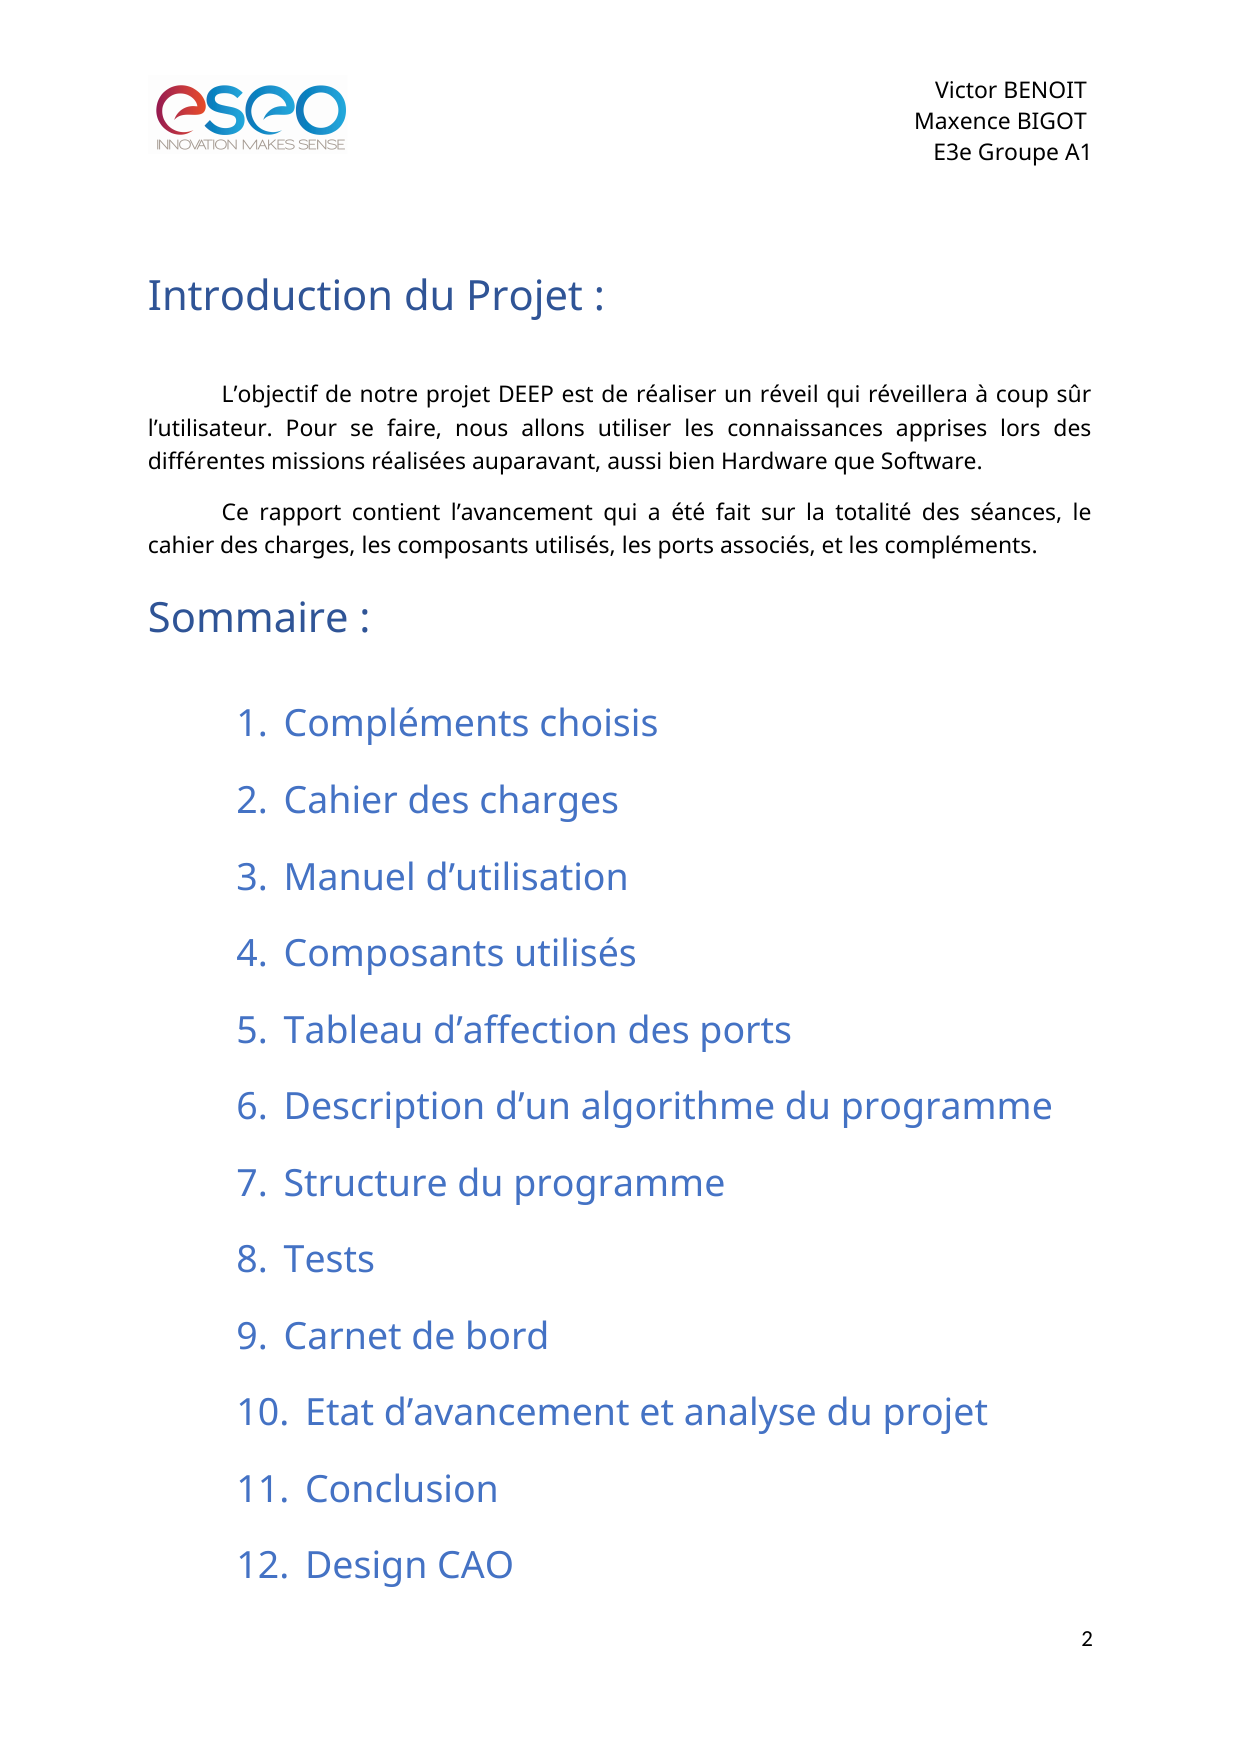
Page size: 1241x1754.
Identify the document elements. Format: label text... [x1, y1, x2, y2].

list Conclusion [236, 1462, 1093, 1513]
list Structure du programme [236, 1156, 1093, 1207]
picture [147, 75, 348, 155]
text L’objectif de notre projet DEEP est de réaliser un réveil qui réveillera à coup sûr l’utilisateur. Pour se faire, nous allons utiliser les connaissances apprises lors des différentes missions réalisées auparavant, aussi bien Hardware que Software. [148, 378, 1093, 476]
list Tableau d’affection des ports [236, 1003, 1093, 1054]
subtitle Introduction du Projet : [148, 266, 1093, 323]
list Compléments choisis [236, 697, 1093, 748]
list Tests [236, 1233, 1093, 1284]
list Composants utilisés [236, 926, 1093, 977]
list Description d’un algorithme du programme [236, 1079, 1093, 1131]
list Carnet de bord [236, 1309, 1093, 1360]
list Etat d’avancement et analyse du projet [236, 1386, 1093, 1437]
list Cahier des charges [236, 773, 1093, 824]
text Ce rapport contient l’avancement qui a été fait sur la totalité des séances, le cahier des charges, les composants utilisés, les ports associés, et les compléments. [148, 496, 1093, 561]
list Manuel d’utilisation [236, 850, 1093, 901]
subtitle Sommaire : [148, 588, 1093, 645]
list Design CAO [236, 1539, 1093, 1590]
